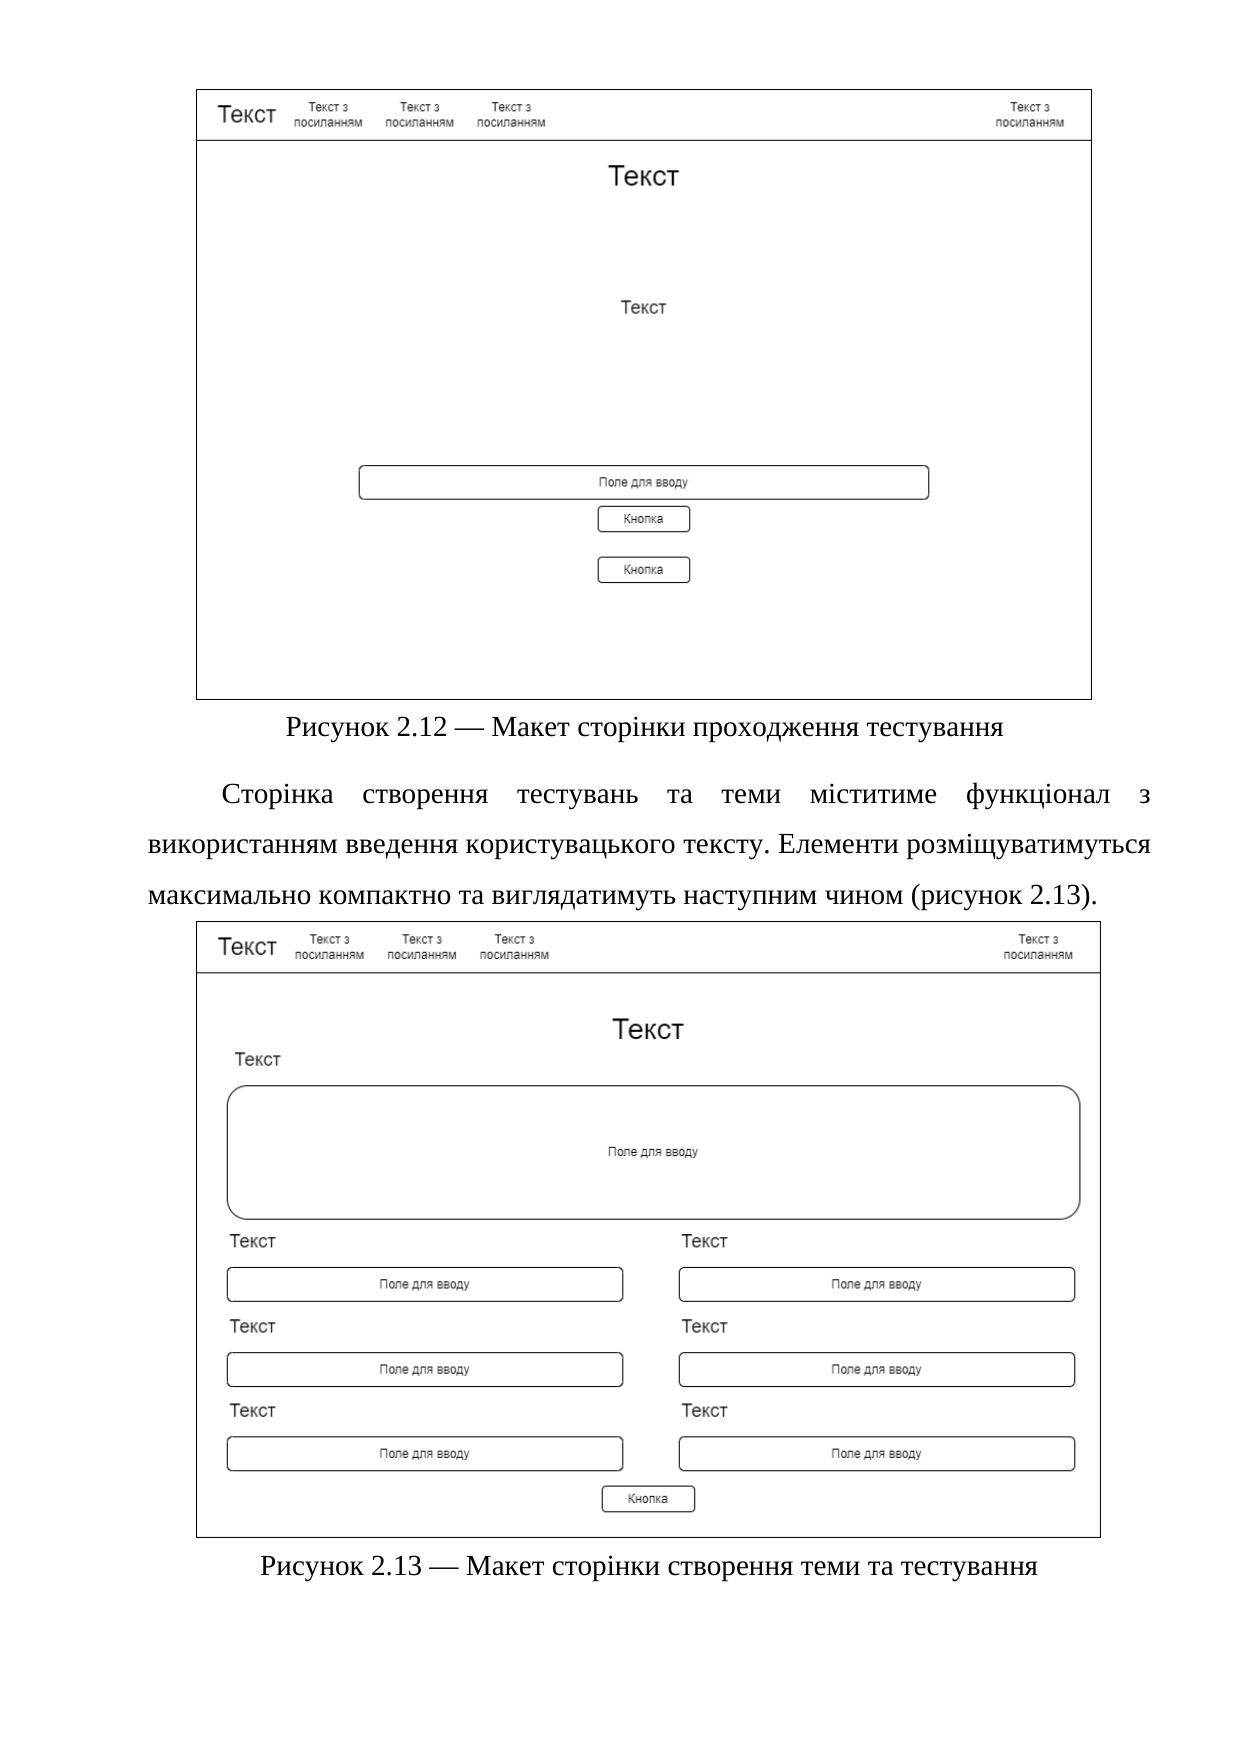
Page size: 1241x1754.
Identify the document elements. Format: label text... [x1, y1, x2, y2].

picture [196, 921, 1102, 1539]
text Сторінка створення тестувань та теми міститиме функціонал з використанням введення користувацького тексту. Елементи розміщуватимуться максимально компактно та виглядатимуть наступним чином (рисунок 2.13). [148, 860, 1152, 910]
picture [196, 89, 1093, 701]
